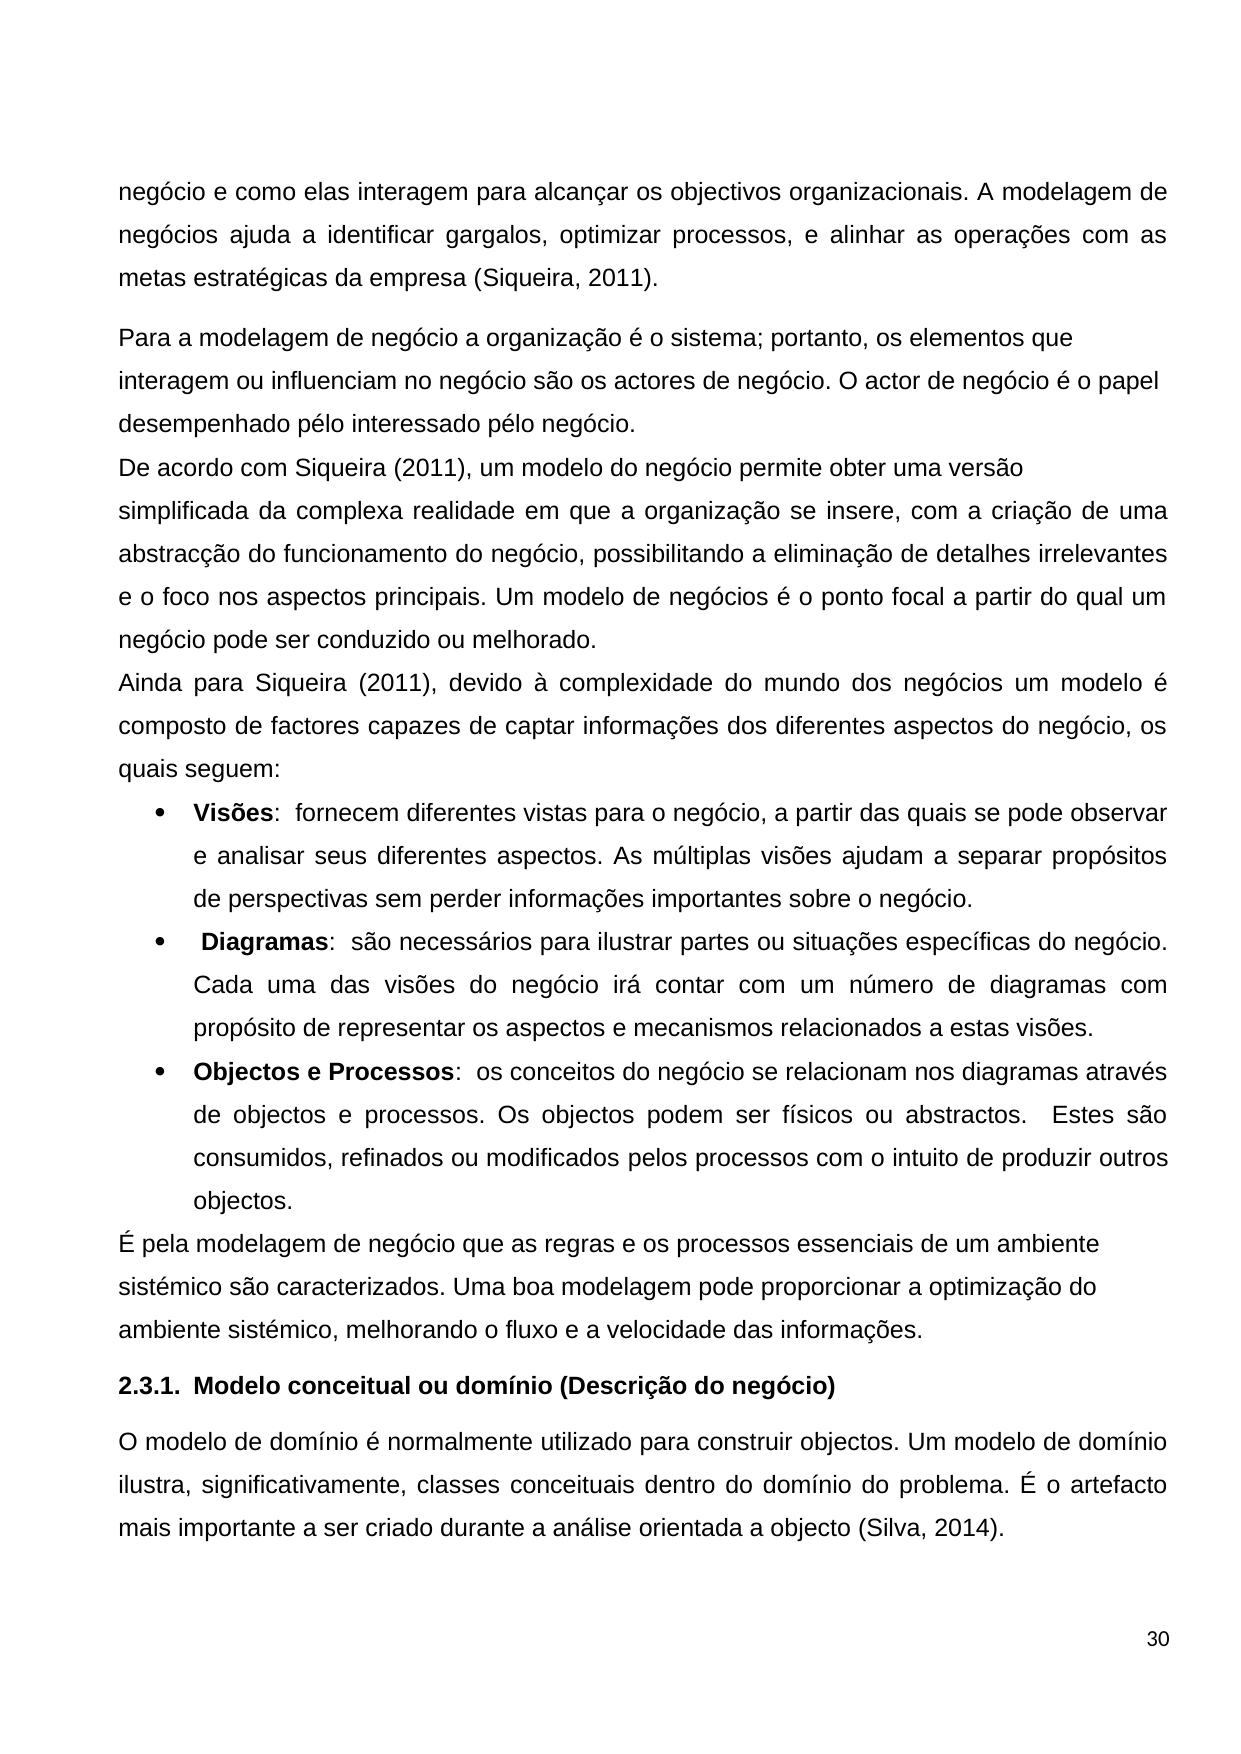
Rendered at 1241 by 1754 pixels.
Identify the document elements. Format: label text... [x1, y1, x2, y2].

text simplificada da complexa realidade em que a organização se insere, com a criação de uma abstracção do funcionamento do negócio, possibilitando a eliminação de detalhes irrelevantes e o foco nos aspectos principais. Um modelo de negócios é o ponto focal a partir do qual um negócio pode ser conduzido ou melhorado. [118, 496, 1169, 654]
text Para a modelagem de negócio a organização é o sistema; portanto, os elementos que interagem ou influenciam no negócio são os actores de negócio. O actor de negócio é o papel desempenhado pélo interessado pélo negócio. [118, 323, 1169, 438]
text sistémico são caracterizados. Uma boa modelagem pode proporcionar a optimização do [118, 1272, 1169, 1301]
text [118, 177, 1169, 292]
list Visões: fornecem diferentes vistas para o negócio, a partir das quais se pode observar e analisar seus diferentes aspectos. As múltiplas visões ajudam a separar propósitos de perspectivas sem perder informações importantes sobre o negócio. [156, 798, 1169, 913]
list Modelo conceitual ou domínio (Descrição do negócio) [118, 1371, 1169, 1400]
list Diagramas: são necessários para ilustrar partes ou situações específicas do negócio. Cada uma das visões do negócio irá contar com um número de diagramas com propósito de representar os aspectos e mecanismos relacionados a estas visões. [156, 927, 1169, 1042]
text O modelo de domínio é normalmente utilizado para construir objectos. Um modelo de domínio ilustra, significativamente, classes conceituais dentro do domínio do problema. É o artefacto mais importante a ser criado durante a análise orientada a objecto (Silva, 2014). [118, 1427, 1169, 1542]
text De acordo com Siqueira (2011), um modelo do negócio permite obter uma versão [118, 453, 1169, 481]
text ambiente sistémico, melhorando o fluxo e a velocidade das informações. [118, 1315, 1169, 1344]
text Ainda para Siqueira (2011), devido à complexidade do mundo dos negócios um modelo é composto de factores capazes de captar informações dos diferentes aspectos do negócio, os quais seguem: [118, 668, 1169, 783]
text É pela modelagem de negócio que as regras e os processos essenciais de um ambiente [118, 1229, 1169, 1258]
list Objectos e Processos: os conceitos do negócio se relacionam nos diagramas através de objectos e processos. Os objectos podem ser físicos ou abstractos. Estes são consumidos, refinados ou modificados pelos processos com o intuito de produzir outros objectos. [156, 1057, 1169, 1215]
